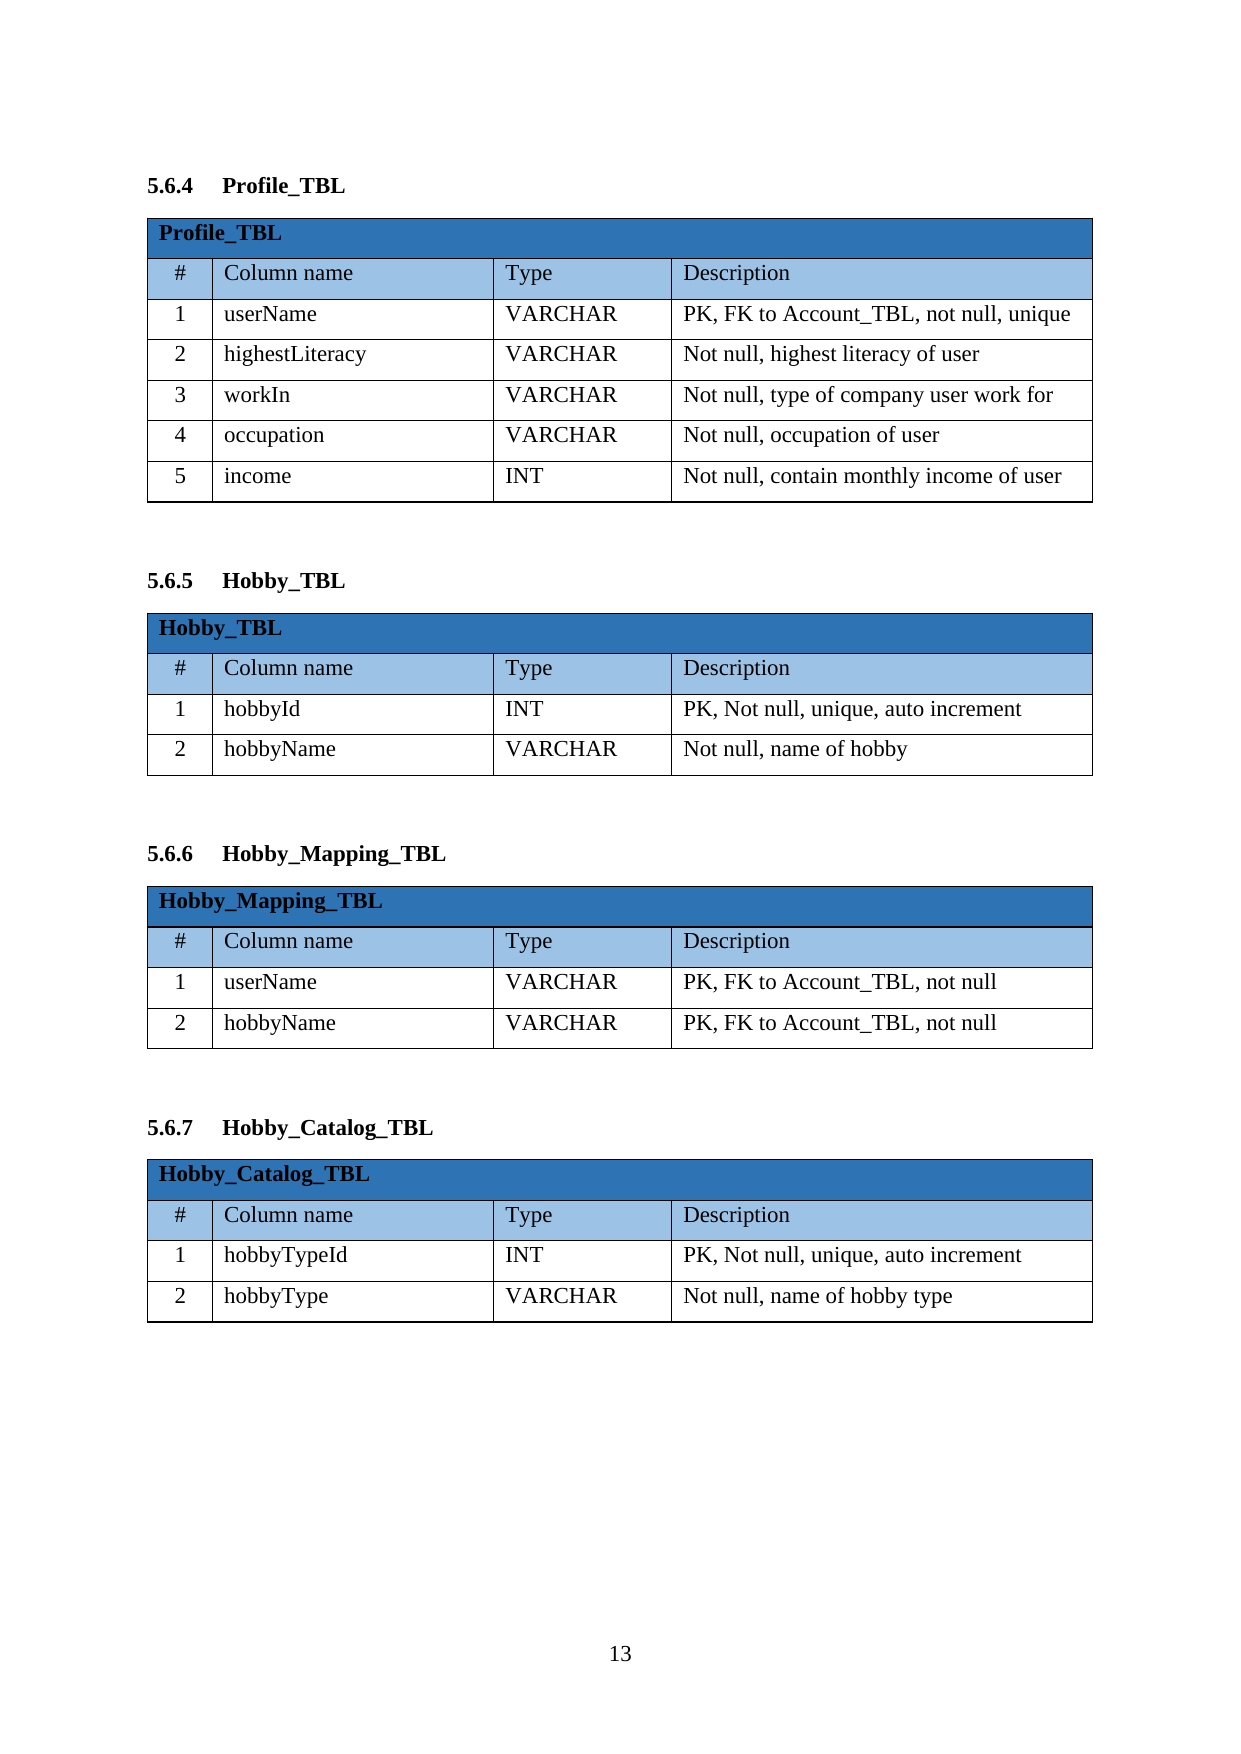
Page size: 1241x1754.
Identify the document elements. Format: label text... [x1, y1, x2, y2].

table_cell hobbyType [213, 1282, 493, 1321]
subtitle Hobby_Catalog_TBL [147, 1113, 1093, 1140]
table_cell occupation [213, 421, 493, 461]
table_cell Type [494, 654, 671, 694]
table_cell Type [494, 1201, 671, 1240]
table_cell userName [213, 300, 493, 339]
table_cell hobbyId [213, 695, 493, 734]
table_cell highestLiteracy [213, 340, 493, 380]
table_cell Not null, type of company user work for [672, 381, 1092, 420]
table_cell Not null, name of hobby [672, 735, 1092, 775]
table_header Hobby_TBL [148, 614, 1092, 653]
table_cell # [148, 259, 212, 299]
table_cell PK, FK to Account_TBL, not null, unique [672, 300, 1092, 339]
table_cell VARCHAR [494, 968, 671, 1007]
table_cell income [213, 462, 493, 501]
table_cell hobbyTypeId [213, 1241, 493, 1281]
subtitle Profile_TBL [147, 172, 1093, 198]
table_cell Column name [213, 654, 493, 694]
table_cell VARCHAR [494, 381, 671, 420]
table_cell 2 [148, 1282, 212, 1321]
table_cell INT [494, 695, 671, 734]
table_cell hobbyName [213, 735, 493, 775]
table_header Profile_TBL [148, 219, 1092, 258]
table_cell Not null, contain monthly income of user [672, 462, 1092, 501]
table_cell 2 [148, 340, 212, 380]
table_cell 5 [148, 462, 212, 501]
table_cell PK, FK to Account_TBL, not null [672, 1009, 1092, 1048]
table_cell VARCHAR [494, 1282, 671, 1321]
table_cell Type [494, 259, 671, 299]
table_cell # [148, 928, 212, 967]
table_cell # [148, 1201, 212, 1240]
table_cell 4 [148, 421, 212, 461]
table_cell 2 [148, 1009, 212, 1048]
table_cell VARCHAR [494, 1009, 671, 1048]
table_cell PK, Not null, unique, auto increment [672, 695, 1092, 734]
table_cell INT [494, 462, 671, 501]
table_cell 1 [148, 1241, 212, 1281]
table_cell 2 [148, 735, 212, 775]
subtitle Hobby_TBL [147, 567, 1093, 593]
table_cell VARCHAR [494, 735, 671, 775]
table_cell userName [213, 968, 493, 1007]
table_cell 3 [148, 381, 212, 420]
table_cell PK, Not null, unique, auto increment [672, 1241, 1092, 1281]
table_cell VARCHAR [494, 300, 671, 339]
table_cell Description [672, 654, 1092, 694]
table_header Hobby_Mapping_TBL [148, 887, 1092, 926]
table_cell Column name [213, 1201, 493, 1240]
table_cell Column name [213, 259, 493, 299]
table_cell Not null, occupation of user [672, 421, 1092, 461]
table_cell Description [672, 928, 1092, 967]
table_cell Description [672, 259, 1092, 299]
table_cell 1 [148, 695, 212, 734]
table_cell Type [494, 928, 671, 967]
table_cell Not null, name of hobby type [672, 1282, 1092, 1321]
table_cell hobbyName [213, 1009, 493, 1048]
table_cell INT [494, 1241, 671, 1281]
table_cell VARCHAR [494, 421, 671, 461]
table_cell 1 [148, 968, 212, 1007]
table_header Hobby_Catalog_TBL [148, 1160, 1092, 1200]
table_cell workIn [213, 381, 493, 420]
table_cell 1 [148, 300, 212, 339]
table_cell Not null, highest literacy of user [672, 340, 1092, 380]
table_cell PK, FK to Account_TBL, not null [672, 968, 1092, 1007]
table_cell Description [672, 1201, 1092, 1240]
subtitle Hobby_Mapping_TBL [147, 840, 1093, 867]
table_cell VARCHAR [494, 340, 671, 380]
table_cell Column name [213, 928, 493, 967]
table_cell # [148, 654, 212, 694]
